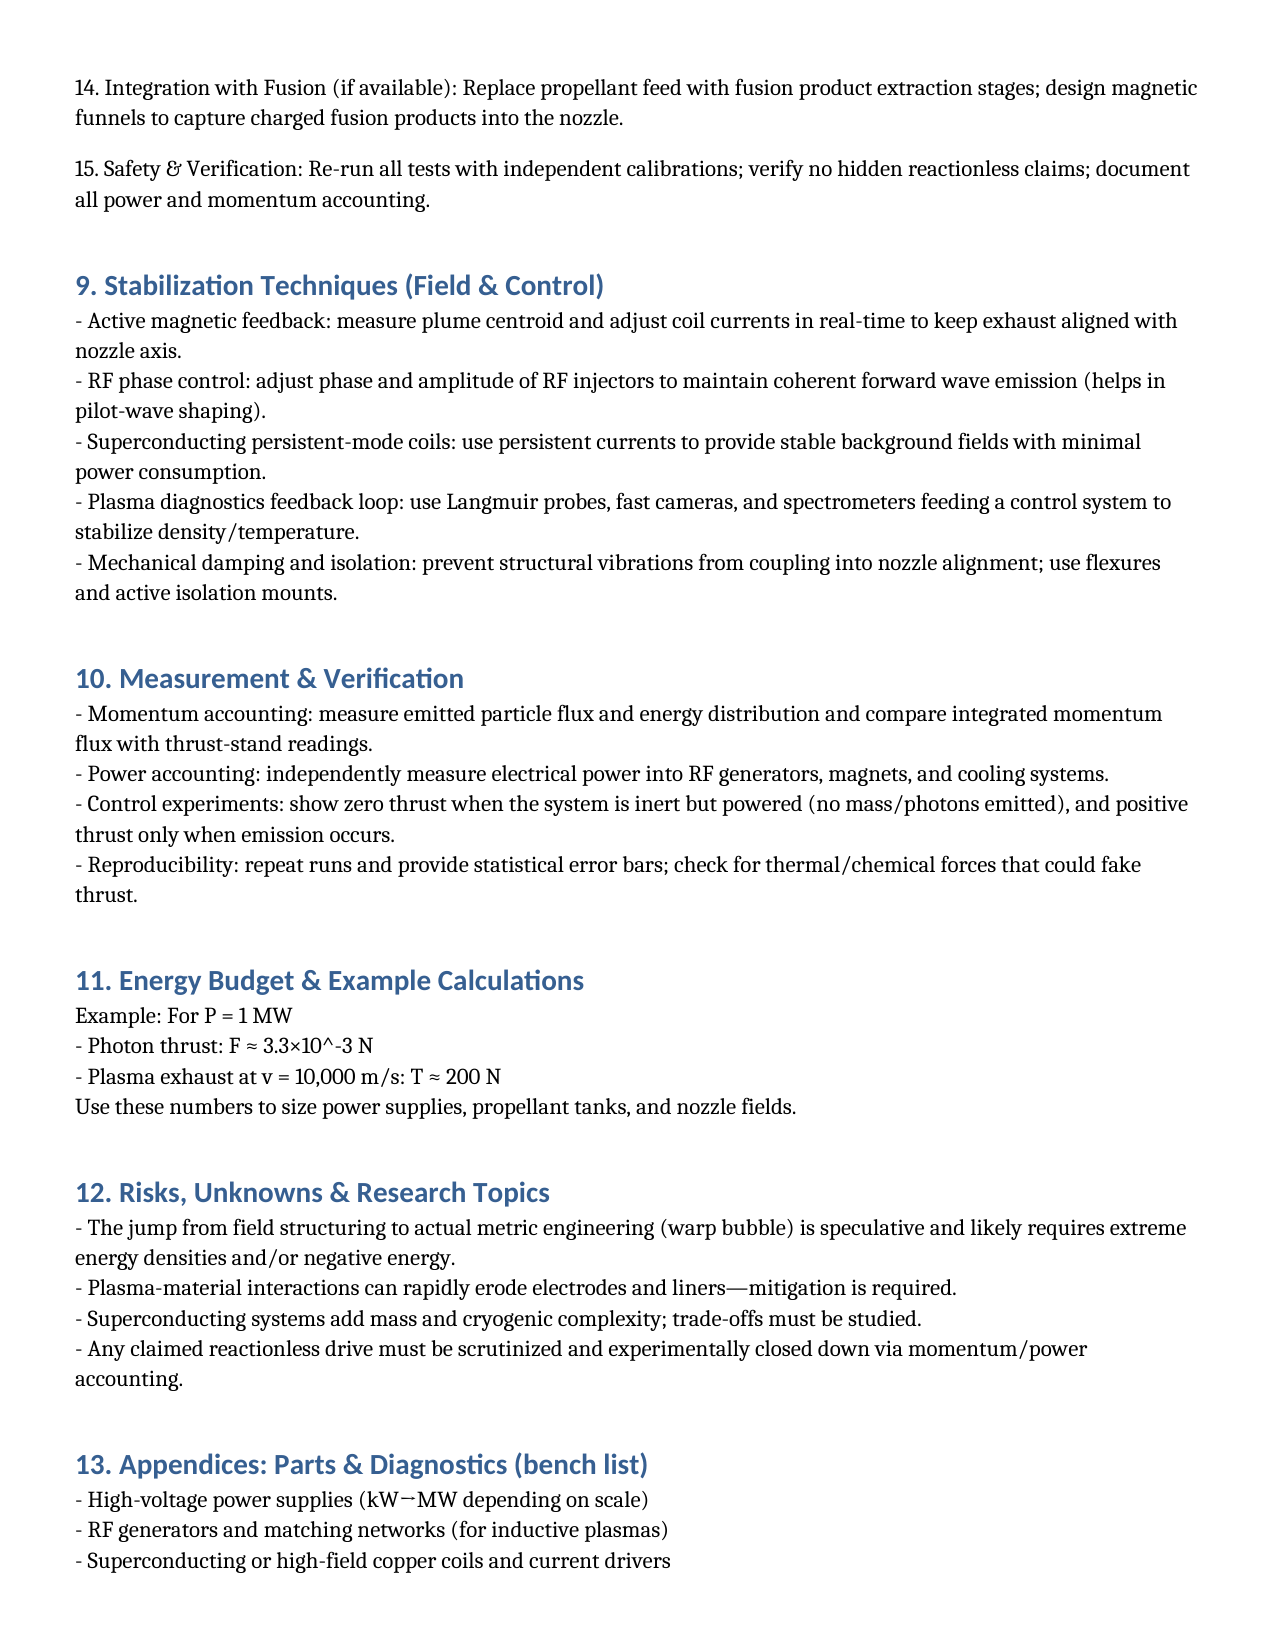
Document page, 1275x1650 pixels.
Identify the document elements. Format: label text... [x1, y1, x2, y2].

text - The jump from field structuring to actual metric engineering (warp bubble) is speculative and likely requires extreme energy densities and/or negative energy. - Plasma-material interactions can rapidly erode electrodes and liners—mitigation is required. - Superconducting systems add mass and cryogenic complexity; trade-offs must be studied. - Any claimed reactionless drive must be scrutinized and experimentally closed down via momentum/power accounting. [75, 1215, 1200, 1392]
text - Active magnetic feedback: measure plume centroid and adjust coil currents in real-time to keep exhaust aligned with nozzle axis. - RF phase control: adjust phase and amplitude of RF injectors to maintain coherent forward wave emission (helps in pilot-wave shaping). - Superconducting persistent-mode coils: use persistent currents to provide stable background fields with minimal power consumption. - Plasma diagnostics feedback loop: use Langmuir probes, fast cameras, and spectrometers feeding a control system to stabilize density/temperature. - Mechanical damping and isolation: prevent structural vibrations from coupling into nozzle alignment; use flexures and active isolation mounts. [75, 308, 1200, 606]
text - Momentum accounting: measure emitted particle flux and energy distribution and compare integrated momentum flux with thrust-stand readings. - Power accounting: independently measure electrical power into RF generators, magnets, and cooling systems. - Control experiments: show zero thrust when the system is inert but powered (no mass/photons emitted), and positive thrust only when emission occurs. - Reproducibility: repeat runs and provide statistical error bars; check for thermal/chemical forces that could fake thrust. [75, 701, 1200, 908]
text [75, 1487, 1200, 1574]
subtitle 12. Risks, Unknowns & Research Topics [75, 1174, 1200, 1209]
subtitle 10. Measurement & Verification [75, 660, 1200, 695]
text 14. Integration with Fusion (if available): Replace propellant feed with fusion product extraction stages; design magnetic funnels to capture charged fusion products into the nozzle. [75, 75, 1200, 132]
text 15. Safety & Verification: Re-run all tests with independent calibrations; verify no hidden reactionless claims; document all power and momentum accounting. [75, 156, 1200, 213]
subtitle 9. Stabilization Techniques (Field & Control) [75, 267, 1200, 302]
subtitle 11. Energy Budget & Example Calculations [75, 962, 1200, 998]
text Example: For P = 1 MW - Photon thrust: F ≈ 3.3×10^-3 N - Plasma exhaust at v = 10,000 m/s: T ≈ 200 N Use these numbers to size power supplies, propellant tanks, and nozzle fields. [75, 1003, 1200, 1120]
subtitle 13. Appendices: Parts & Diagnostics (bench list) [75, 1446, 1200, 1482]
